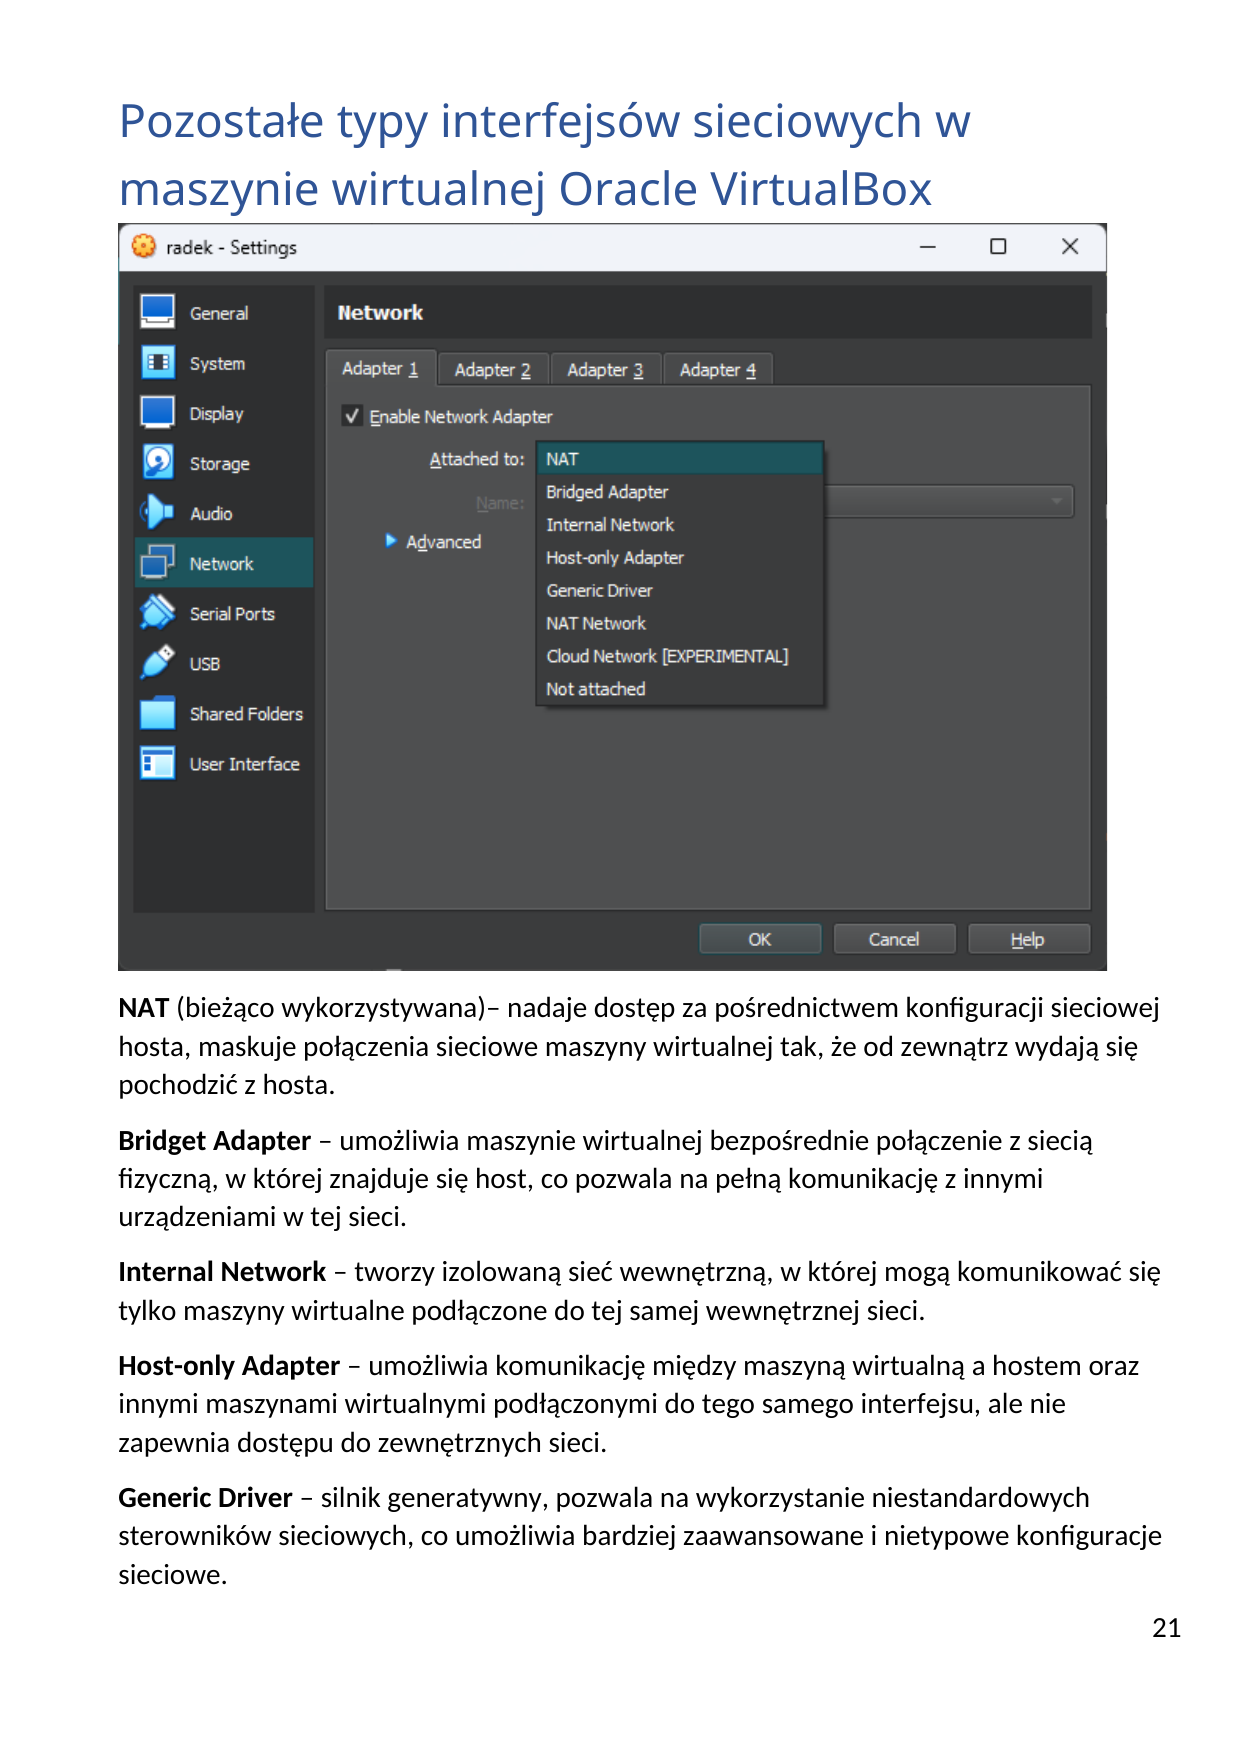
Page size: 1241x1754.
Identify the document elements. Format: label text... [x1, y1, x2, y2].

text Generic Driver – silnik generatywny, pozwala na wykorzystanie niestandardowych sterowników sieciowych, co umożliwia bardziej zaawansowane i nietypowe konfiguracje sieciowe. [118, 1479, 1181, 1592]
picture [118, 223, 1108, 971]
text Host-only Adapter – umożliwia komunikację między maszyną wirtualną a hostem oraz innymi maszynami wirtualnymi podłączonymi do tego samego interfejsu, ale nie zapewnia dostępu do zewnętrznych sieci. [118, 1347, 1181, 1459]
text Internal Network – tworzy izolowaną sieć wewnętrzną, w której mogą komunikować się tylko maszyny wirtualne podłączone do tej samej wewnętrznej sieci. [118, 1253, 1181, 1328]
text Bridget Adapter – umożliwia maszynie wirtualnej bezpośrednie połączenie z siecią fizyczną, w której znajduje się host, co pozwala na pełną komunikację z innymi urządzeniami w tej sieci. [118, 1122, 1181, 1234]
text NAT (bieżąco wykorzystywana)– nadaje dostęp za pośrednictwem konfiguracji sieciowej hosta, maskuje połączenia sieciowe maszyny wirtualnej tak, że od zewnątrz wydają się pochodzić z hosta. [118, 989, 1181, 1102]
subtitle Pozostałe typy interfejsów sieciowych w maszynie wirtualnej Oracle VirtualBox [118, 89, 1181, 218]
